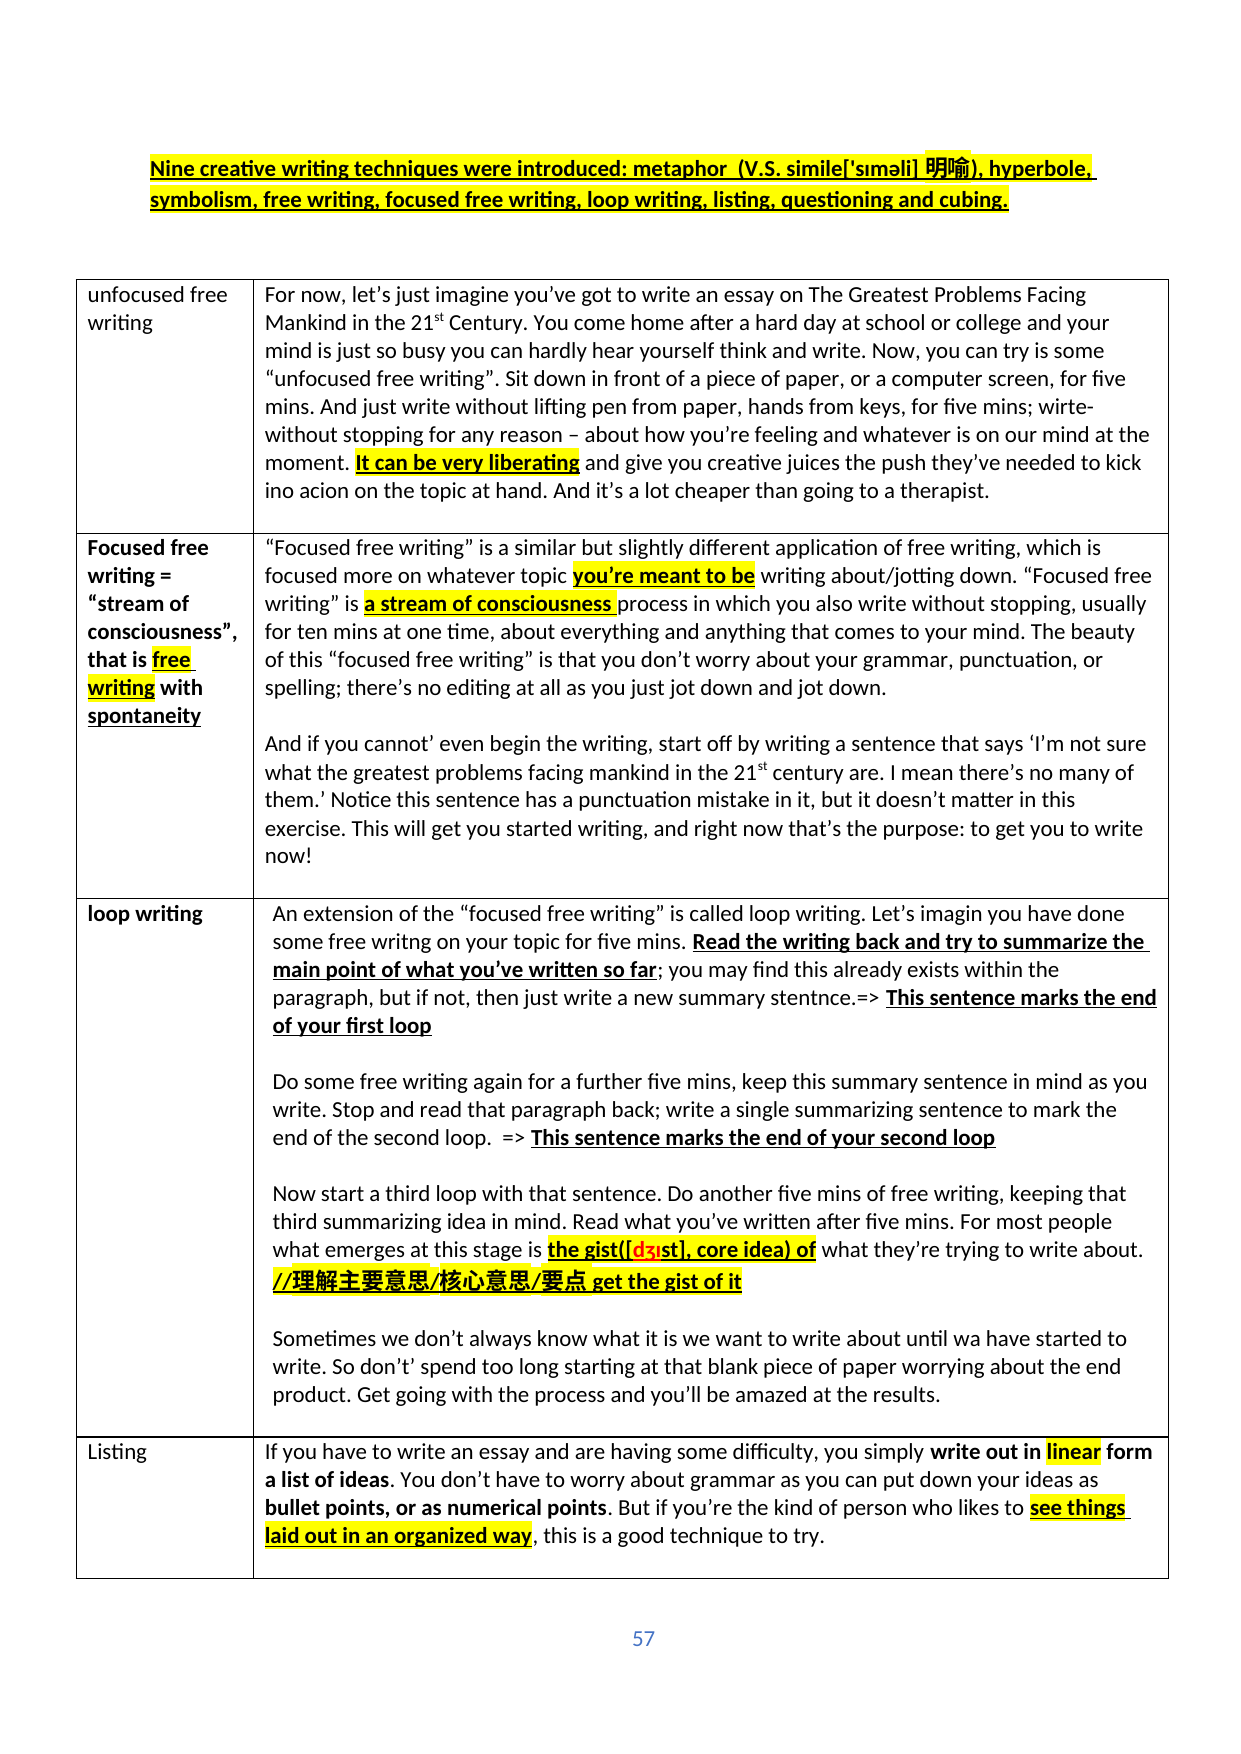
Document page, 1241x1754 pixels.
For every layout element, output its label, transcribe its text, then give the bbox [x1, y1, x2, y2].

table_cell If you have to write an essay and are having some difficulty, you simply write out in linear form a list of ideas. You don’t have to worry about grammar as you can put down your ideas as bullet points, or as numerical points. But if you’re the kind of person who likes to see things laid out in an organized way, this is a good technique to try. [254, 1438, 1168, 1577]
table_cell Listing [77, 1438, 253, 1577]
table_cell An extension of the “focused free writing” is called loop writing. Let’s imagin you have done some free writng on your topic for five mins. Read the writing back and try to summarize the main point of what you’ve written so far; you may find this already exists within the paragraph, but if not, then just write a new summary stentnce.=> This sentence marks the end of your first loop Do some free writing again for a further five mins, keep this summary sentence in mind as you write. Stop and read that paragraph back; write a single summarizing sentence to mark the end of the second loop. => This sentence marks the end of your second loop Now start a third loop with that sentence. Do another five mins of free writing, keeping that third summarizing idea in mind. Read what you’ve written after five mins. For most people what emerges at this stage is the gist([dʒɪst], core idea) of what they’re trying to write about. //理解主要意思/核心意思/要点 get the gist of it Sometimes we don’t always know what it is we want to write about until wa have started to write. So don’t’ spend too long starting at that blank piece of paper worrying about the end product. Get going with the process and you’ll be amazed at the results. [254, 899, 1168, 1436]
text Nine creative writing techniques were introduced: metaphor (V.S. simile['sɪməli] 明喻), hyperbole, symbolism, free writing, focused free writing, loop writing, listing, questioning and cubing. [150, 150, 1137, 213]
table_cell Focused free writing = “stream of consciousness”, that is free writing with spontaneity [77, 534, 253, 898]
table_header unfocused free writing [77, 280, 253, 532]
table_header For now, let’s just imagine you’ve got to write an essay on The Greatest Problems Facing Mankind in the 21st Century. You come home after a hard day at school or college and your mind is just so busy you can hardly hear yourself think and write. Now, you can try is some “unfocused free writing”. Sit down in front of a piece of paper, or a computer screen, for five mins. And just write without lifting pen from paper, hands from keys, for five mins; wirte-without stopping for any reason – about how you’re feeling and whatever is on our mind at the moment. It can be very liberating and give you creative juices the push they’ve needed to kick ino acion on the topic at hand. And it’s a lot cheaper than going to a therapist. [254, 280, 1168, 532]
table_cell “Focused free writing” is a similar but slightly different application of free writing, which is focused more on whatever topic you’re meant to be writing about/jotting down. “Focused free writing” is a stream of consciousness process in which you also write without stopping, usually for ten mins at one time, about everything and anything that comes to your mind. The beauty of this “focused free writing” is that you don’t worry about your grammar, punctuation, or spelling; there’s no editing at all as you just jot down and jot down. And if you cannot’ even begin the writing, start off by writing a sentence that says ‘I’m not sure what the greatest problems facing mankind in the 21st century are. I mean there’s no many of them.’ Notice this sentence has a punctuation mistake in it, but it doesn’t matter in this exercise. This will get you started writing, and right now that’s the purpose: to get you to write now! [254, 534, 1168, 898]
table_cell loop writing [77, 899, 253, 1436]
